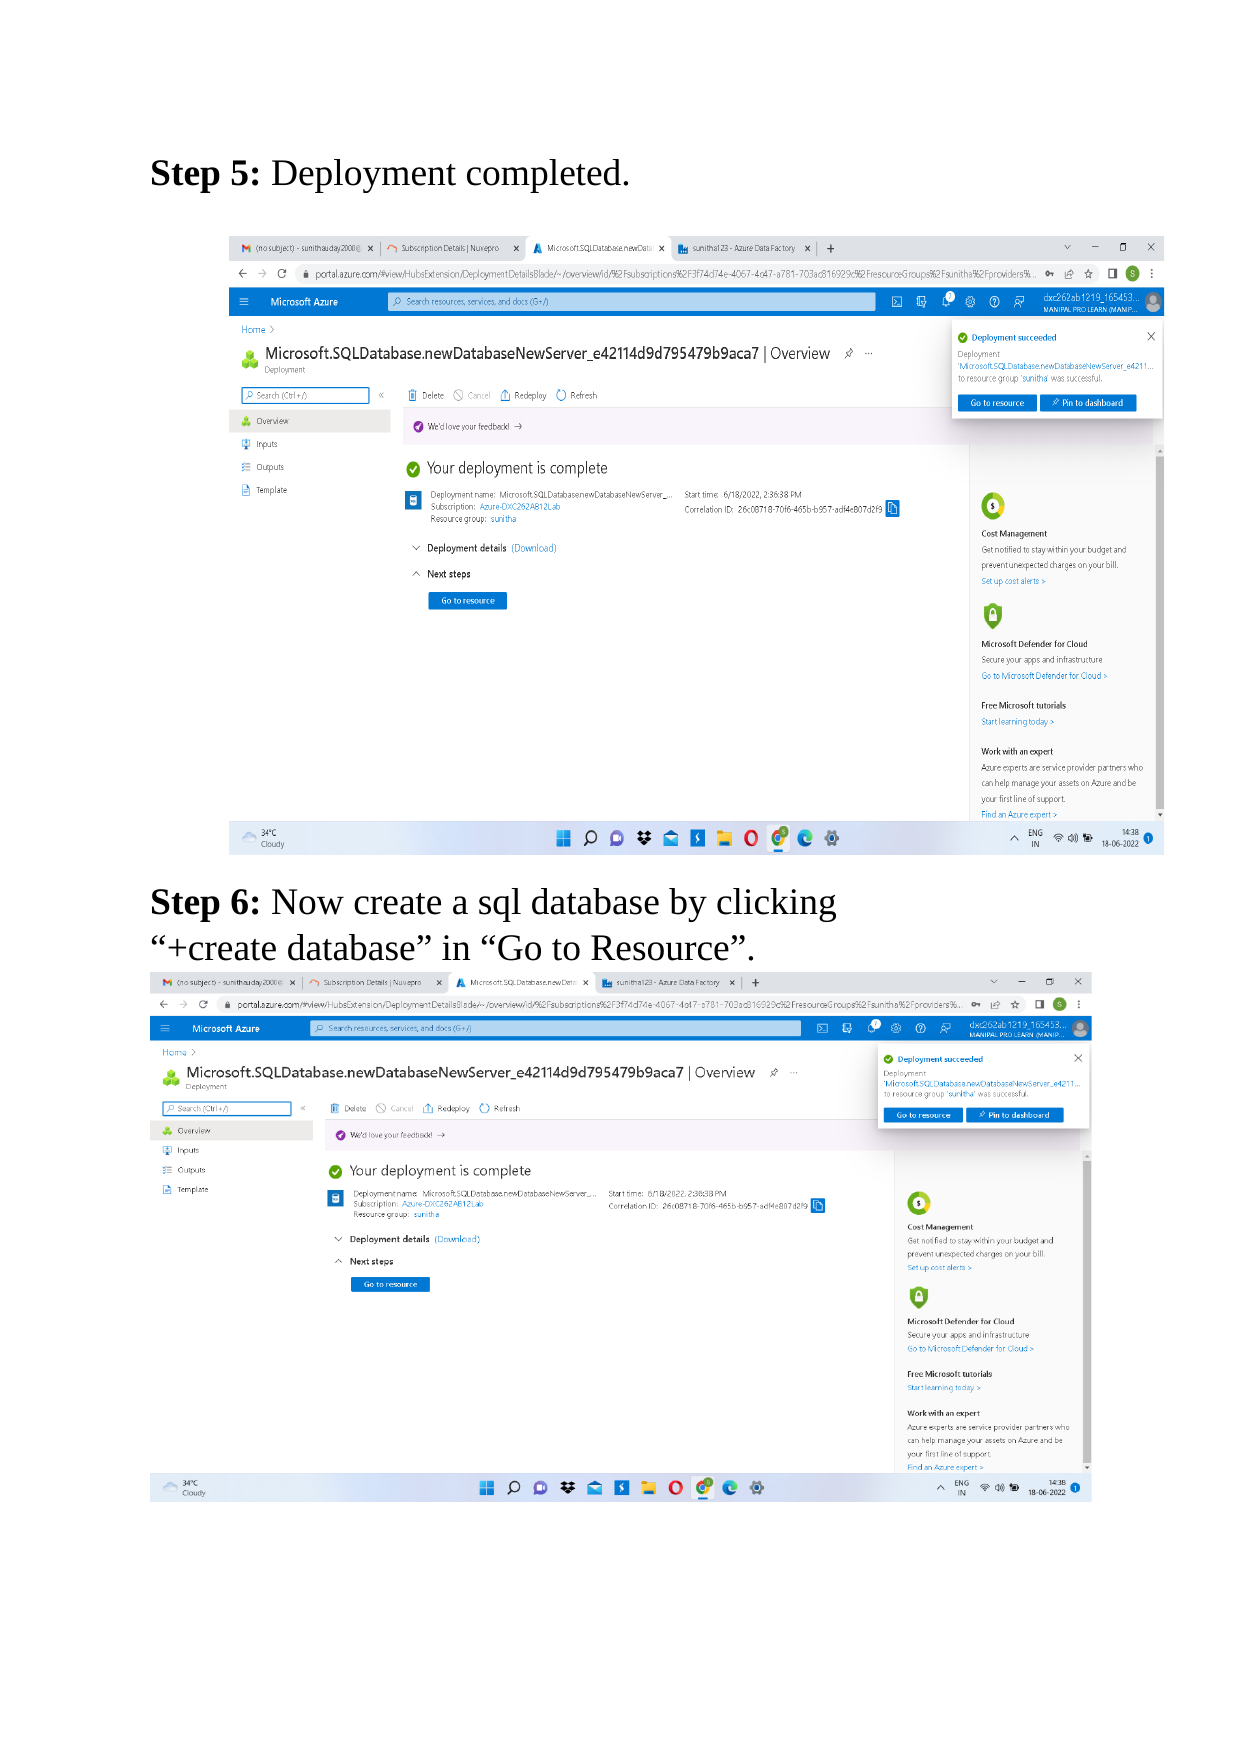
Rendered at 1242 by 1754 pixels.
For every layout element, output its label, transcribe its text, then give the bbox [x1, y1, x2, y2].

text Step 5: Deployment completed. [150, 150, 1092, 193]
text Step 6: Now create a sql database by clicking “+create database” in “Go to Resource”. [150, 879, 897, 972]
picture [229, 236, 1165, 855]
picture [150, 972, 1092, 1502]
